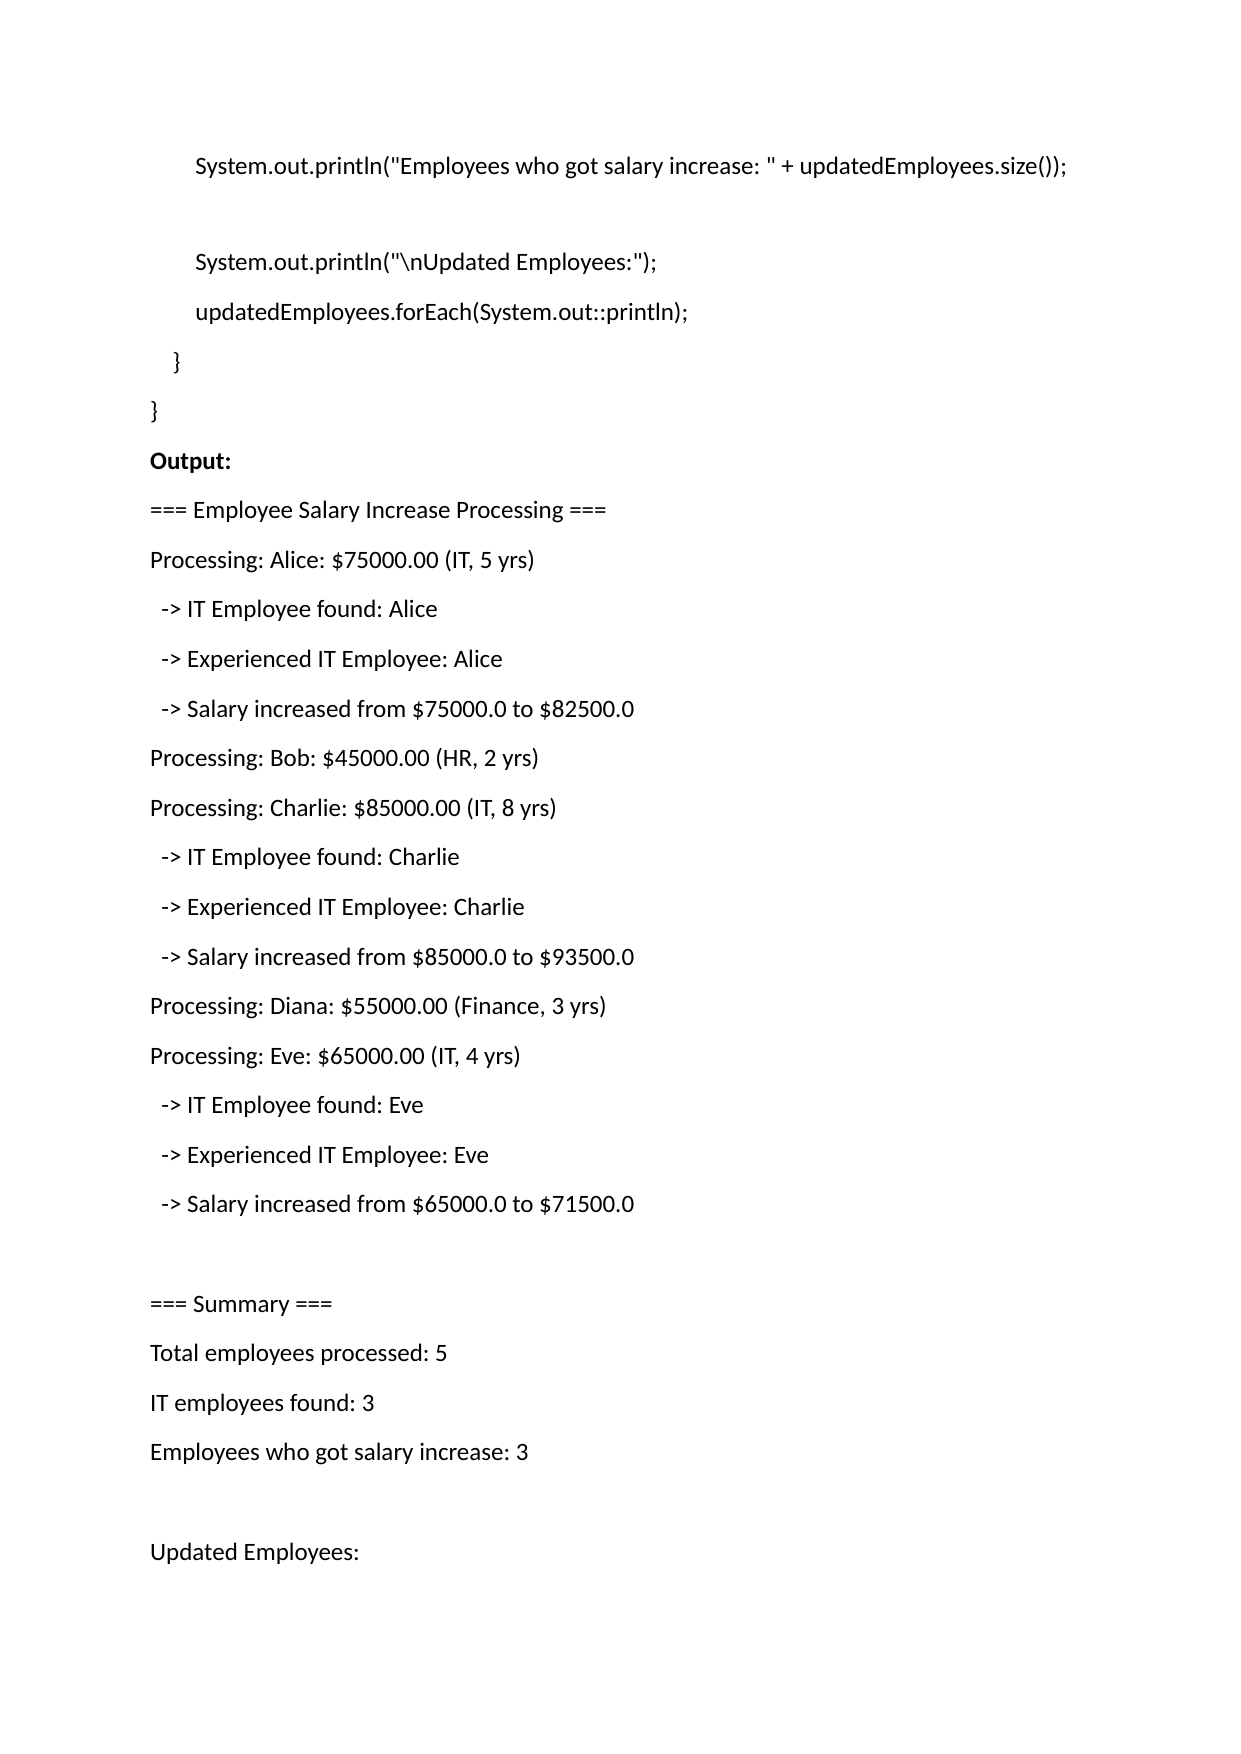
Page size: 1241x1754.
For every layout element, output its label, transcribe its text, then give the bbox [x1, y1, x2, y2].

text -> IT Employee found: Charlie [150, 841, 1090, 872]
text Processing: Charlie: $85000.00 (IT, 8 yrs) [150, 792, 1090, 822]
text Updated Employees: [150, 1536, 1090, 1566]
text Employees who got salary increase: 3 [150, 1436, 1090, 1467]
text -> Salary increased from $85000.0 to $93500.0 [150, 941, 1090, 971]
text -> Experienced IT Employee: Charlie [150, 891, 1090, 922]
text Output: [150, 445, 1090, 475]
text -> Salary increased from $75000.0 to $82500.0 [150, 693, 1090, 723]
text -> Salary increased from $65000.0 to $71500.0 [150, 1188, 1090, 1219]
text System.out.println("\nUpdated Employees:"); [150, 246, 1090, 277]
text Processing: Diana: $55000.00 (Finance, 3 yrs) [150, 990, 1090, 1021]
text Total employees processed: 5 [150, 1337, 1090, 1368]
text Processing: Alice: $75000.00 (IT, 5 yrs) [150, 544, 1090, 574]
text Processing: Bob: $45000.00 (HR, 2 yrs) [150, 742, 1090, 773]
text updatedEmployees.forEach(System.out::println); [150, 296, 1090, 327]
text === Employee Salary Increase Processing === [150, 494, 1090, 525]
text -> IT Employee found: Eve [150, 1089, 1090, 1120]
text Processing: Eve: $65000.00 (IT, 4 yrs) [150, 1040, 1090, 1070]
text === Summary === [150, 1288, 1090, 1318]
text } [150, 395, 1090, 426]
text } [150, 346, 1090, 376]
text -> IT Employee found: Alice [150, 593, 1090, 624]
text -> Experienced IT Employee: Eve [150, 1139, 1090, 1169]
text IT employees found: 3 [150, 1387, 1090, 1417]
text -> Experienced IT Employee: Alice [150, 643, 1090, 674]
text System.out.println("Employees who got salary increase: " + updatedEmployees.size()); [150, 150, 1090, 181]
